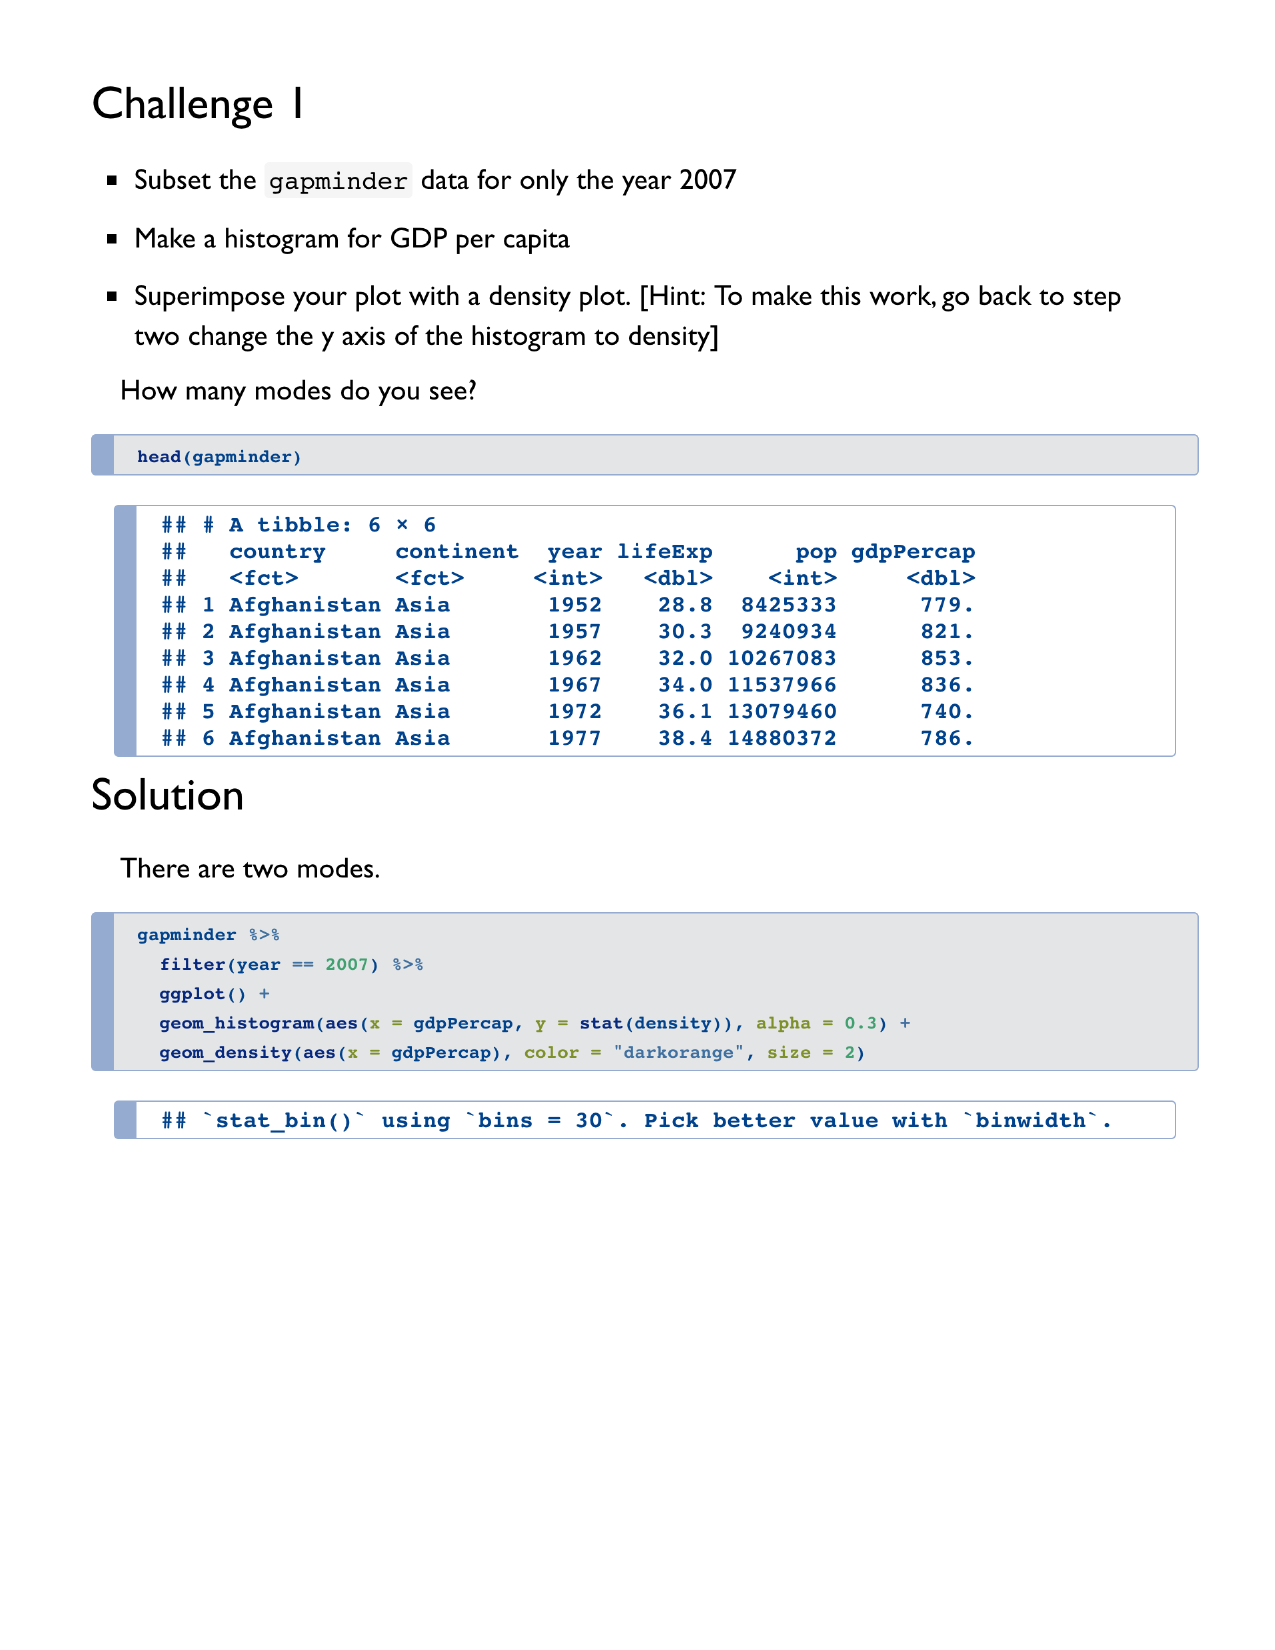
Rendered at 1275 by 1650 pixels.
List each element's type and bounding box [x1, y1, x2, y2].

picture [75, 75, 1200, 1147]
